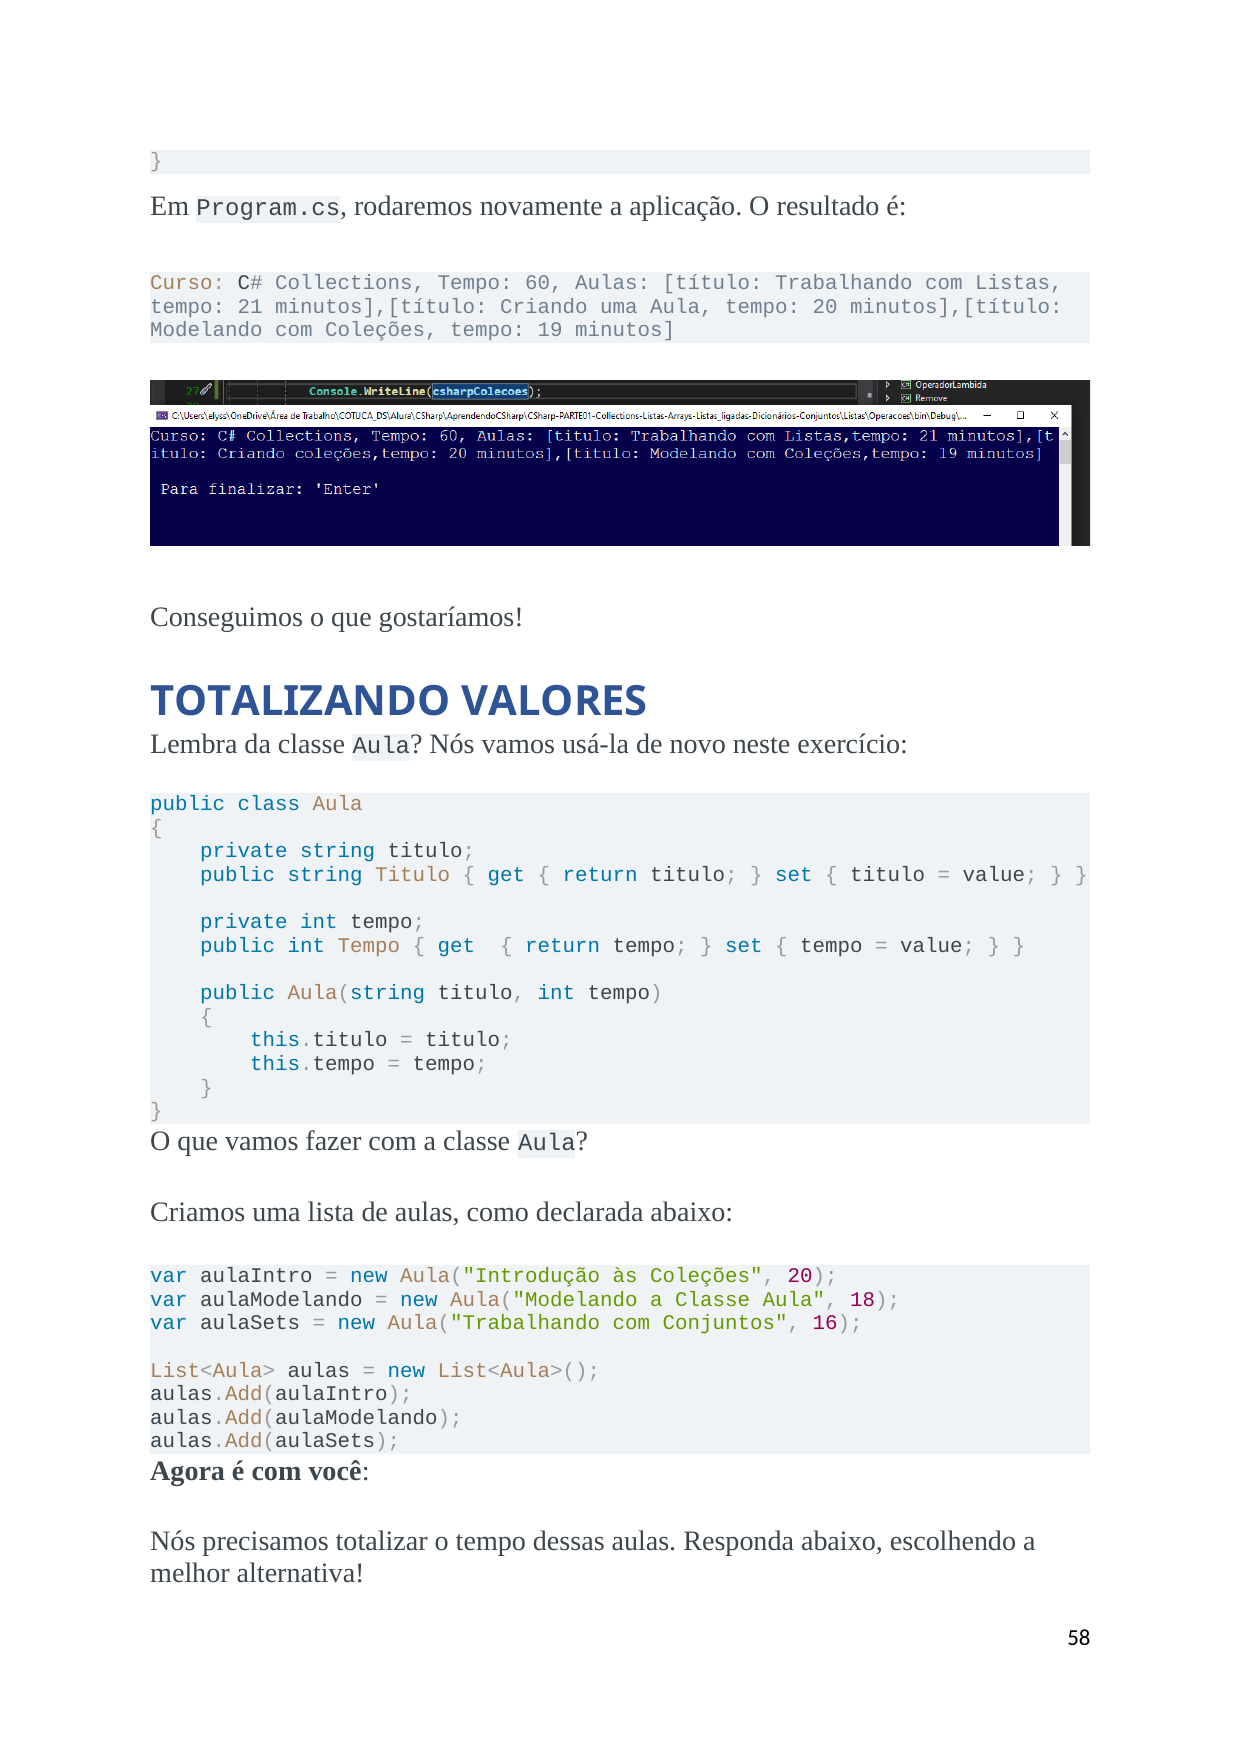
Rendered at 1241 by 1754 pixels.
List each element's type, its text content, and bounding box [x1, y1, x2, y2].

text Conseguimos o que gostaríamos! [150, 583, 1090, 633]
text List<Aula> aulas = new List<Aula>(); [150, 1359, 1090, 1383]
text } [150, 150, 1090, 174]
text aulas.Add(aulaSets); [150, 1431, 1090, 1454]
text { [150, 817, 1090, 840]
text } [150, 1077, 1090, 1100]
text Lembra da classe Aula? Nós vamos usá-la de novo neste exercício: [150, 727, 1090, 761]
text public Aula(string titulo, int tempo) [150, 982, 1090, 1006]
text aulas.Add(aulaIntro); [150, 1383, 1090, 1407]
text Nós precisamos totalizar o tempo dessas aulas. Responda abaixo, escolhendo a melhor alternativa! [150, 1524, 1090, 1589]
text } [150, 1100, 1090, 1124]
text Agora é com você: [150, 1454, 1090, 1487]
text Criamos uma lista de aulas, como declarada abaixo: [150, 1195, 1090, 1227]
text Em Program.cs, rodaremos novamente a aplicação. O resultado é: [150, 174, 1090, 223]
text public string Titulo { get { return titulo; } set { titulo = value; } } [150, 864, 1090, 888]
text private string titulo; [150, 840, 1090, 864]
text aulas.Add(aulaModelando); [150, 1407, 1090, 1431]
text private int tempo; [150, 911, 1090, 935]
subtitle Totalizando valores [150, 670, 1090, 727]
text public class Aula [150, 793, 1090, 817]
text this.titulo = titulo; [150, 1029, 1090, 1053]
text public int Tempo { get { return tempo; } set { tempo = value; } } [150, 935, 1090, 958]
picture [150, 380, 1091, 546]
text { [150, 1006, 1090, 1029]
text var aulaSets = new Aula("Trabalhando com Conjuntos", 16); [150, 1312, 1090, 1336]
text Curso: C# Collections, Tempo: 60, Aulas: [título: Trabalhando com Listas, tempo: 21 minutos],[título: Criando uma Aula, tempo: 20 minutos],[título: Modelando com Coleções, tempo: 19 minutos] [150, 272, 1090, 343]
text this.tempo = tempo; [150, 1053, 1090, 1077]
text O que vamos fazer com a classe Aula? [150, 1124, 1090, 1158]
text var aulaIntro = new Aula("Introdução às Coleções", 20); [150, 1265, 1090, 1289]
text var aulaModelando = new Aula("Modelando a Classe Aula", 18); [150, 1289, 1090, 1312]
